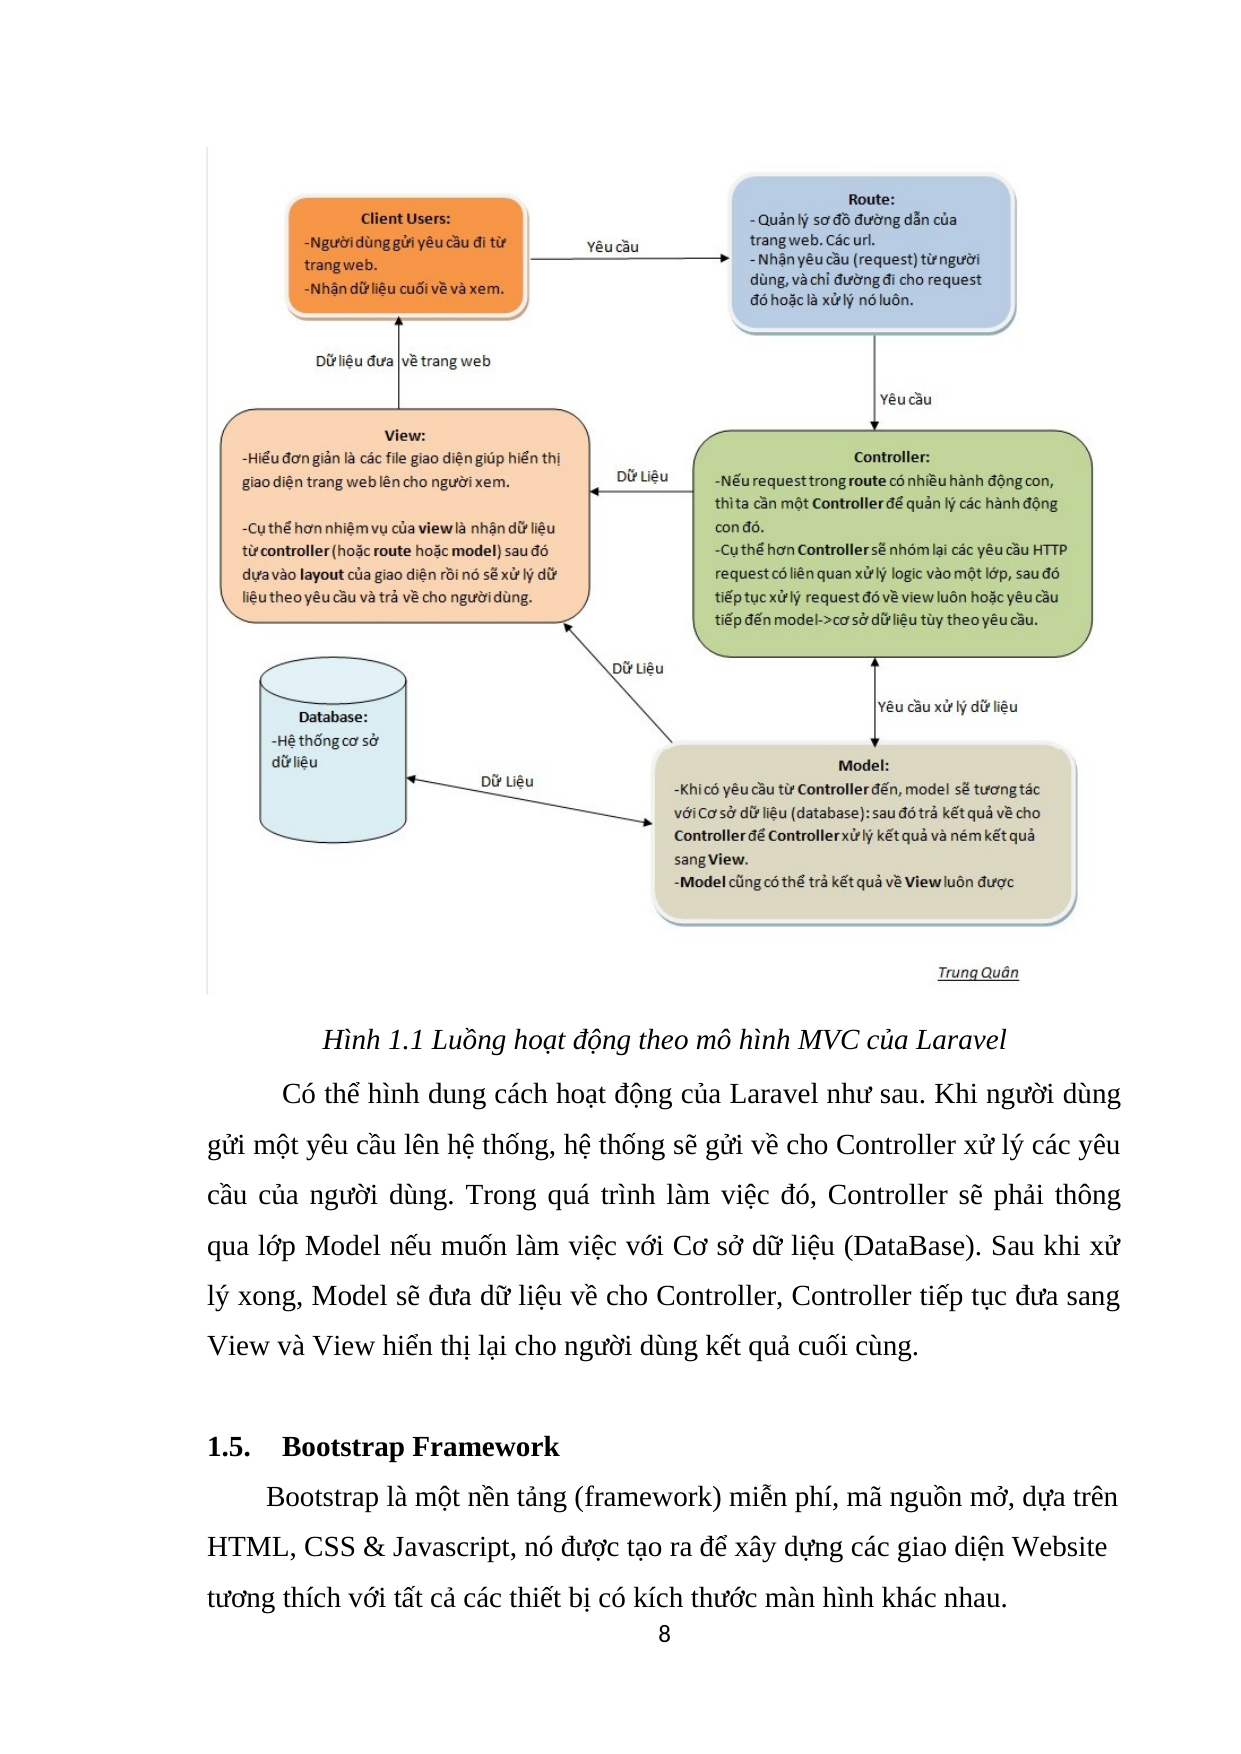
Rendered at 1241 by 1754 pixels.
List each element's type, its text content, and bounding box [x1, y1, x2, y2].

list Bootstrap Framework [207, 1429, 1122, 1462]
text Hình 1.1 Luồng hoạt động theo mô hình MVC của Laravel [207, 1022, 1122, 1056]
text Bootstrap là một nền tảng (framework) miễn phí, mã nguồn mở, dựa trên HTML, CSS & Javascript, nó được tạo ra để xây dựng các giao diện Website tương thích với tất cả các thiết bị có kích thước màn hình khác nhau. [207, 1479, 1122, 1613]
picture [206, 147, 1121, 1007]
text Có thể hình dung cách hoạt động của Laravel như sau. Khi người dùng gửi một yêu cầu lên hệ thống, hệ thống sẽ gửi về cho Controller xử lý các yêu cầu của người dùng. Trong quá trình làm việc đó, Controller sẽ phải thông qua lớp Model nếu muốn làm việc với Cơ sở dữ liệu (DataBase). Sau khi xử lý xong, Model sẽ đưa dữ liệu về cho Controller, Controller tiếp tục đưa sang View và View hiển thị lại cho người dùng kết quả cuối cùng. [207, 1077, 1122, 1362]
